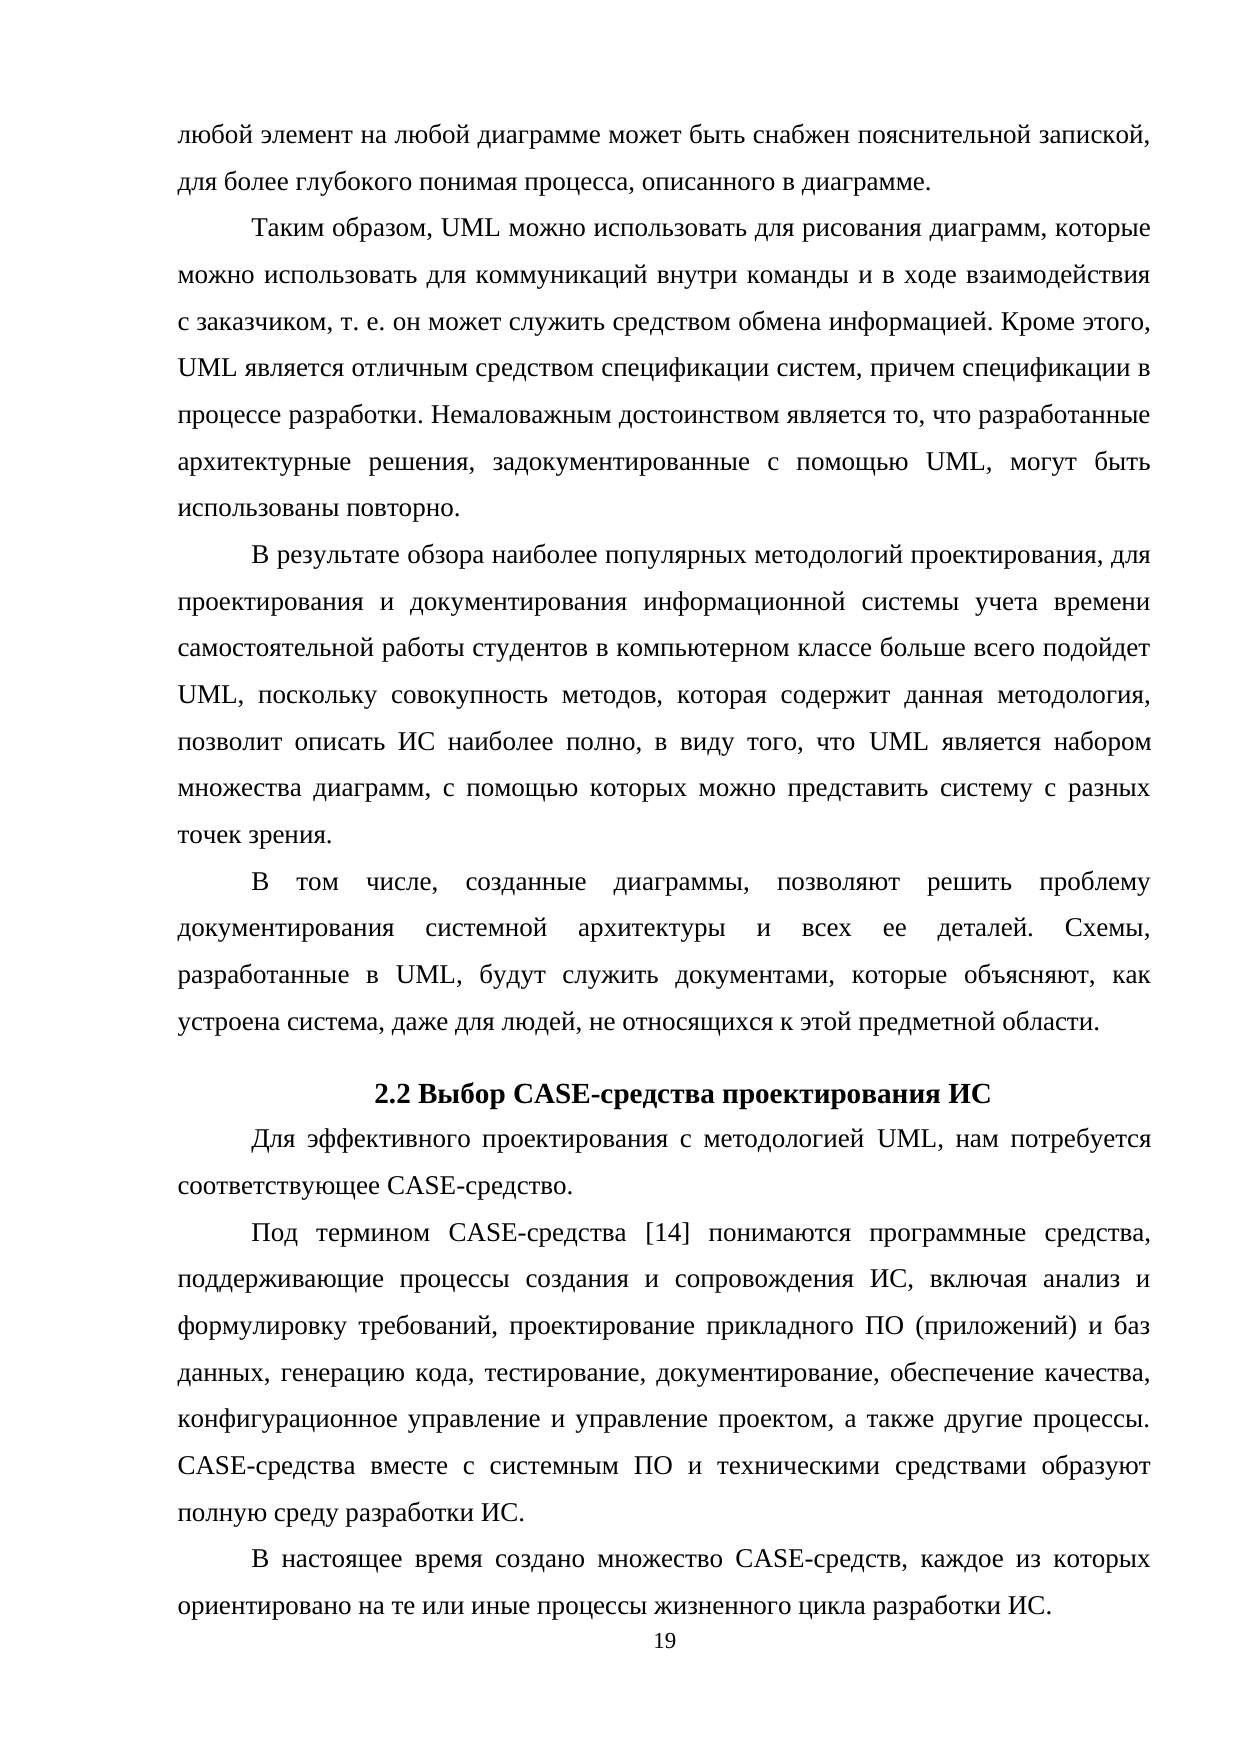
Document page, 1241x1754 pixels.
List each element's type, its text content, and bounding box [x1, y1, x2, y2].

text Для эффективного проектирования с методологией UML, нам потребуется соответствующее CASE-средство. [177, 1122, 1152, 1200]
text В результате обзора наиболее популярных методологий проектирования, для проектирования и документирования информационной системы учета времени самостоятельной работы студентов в компьютерном классе больше всего подойдет UML, поскольку совокупность методов, которая содержит данная методология, позволит описать ИС наиболее полно, в виду того, что UML является набором множества диаграмм, с помощью которых можно представить систему с разных точек зрения. [177, 538, 1152, 849]
text В том числе, созданные диаграммы, позволяют решить проблему документирования системной архитектуры и всех ее деталей. Схемы, разработанные в UML, будут служить документами, которые объясняют, как устроена система, даже для людей, не относящихся к этой предметной области. [177, 865, 1152, 1036]
text Таким образом, UML можно использовать для рисования диаграмм, которые можно использовать для коммуникаций внутри команды и в ходе взаимодействия с заказчиком, т. е. он может служить средством обмена информацией. Кроме этого, UML является отличным средством спецификации систем, причем спецификации в процессе разработки. Немаловажным достоинством является то, что разработанные архитектурные решения, задокументированные с помощью UML, могут быть использованы повторно. [177, 211, 1152, 523]
text Под термином CASE-средства [14] понимаются программные средства, поддерживающие процессы создания и сопровождения ИС, включая анализ и формулировку требований, проектирование прикладного ПО (приложений) и баз данных, генерацию кода, тестирование, документирование, обеспечение качества, конфигурационное управление и управление проектом, а также другие процессы. CASE-средства вместе с системным ПО и техническими средствами образуют полную среду разработки ИС. [177, 1216, 1152, 1527]
text В настоящее время создано множество CASE-средств, каждое из которых ориентировано на те или иные процессы жизненного цикла разработки ИС. [177, 1542, 1152, 1620]
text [177, 118, 1152, 196]
list Выбор CASE-средства проектирования ИС [215, 1076, 1152, 1110]
